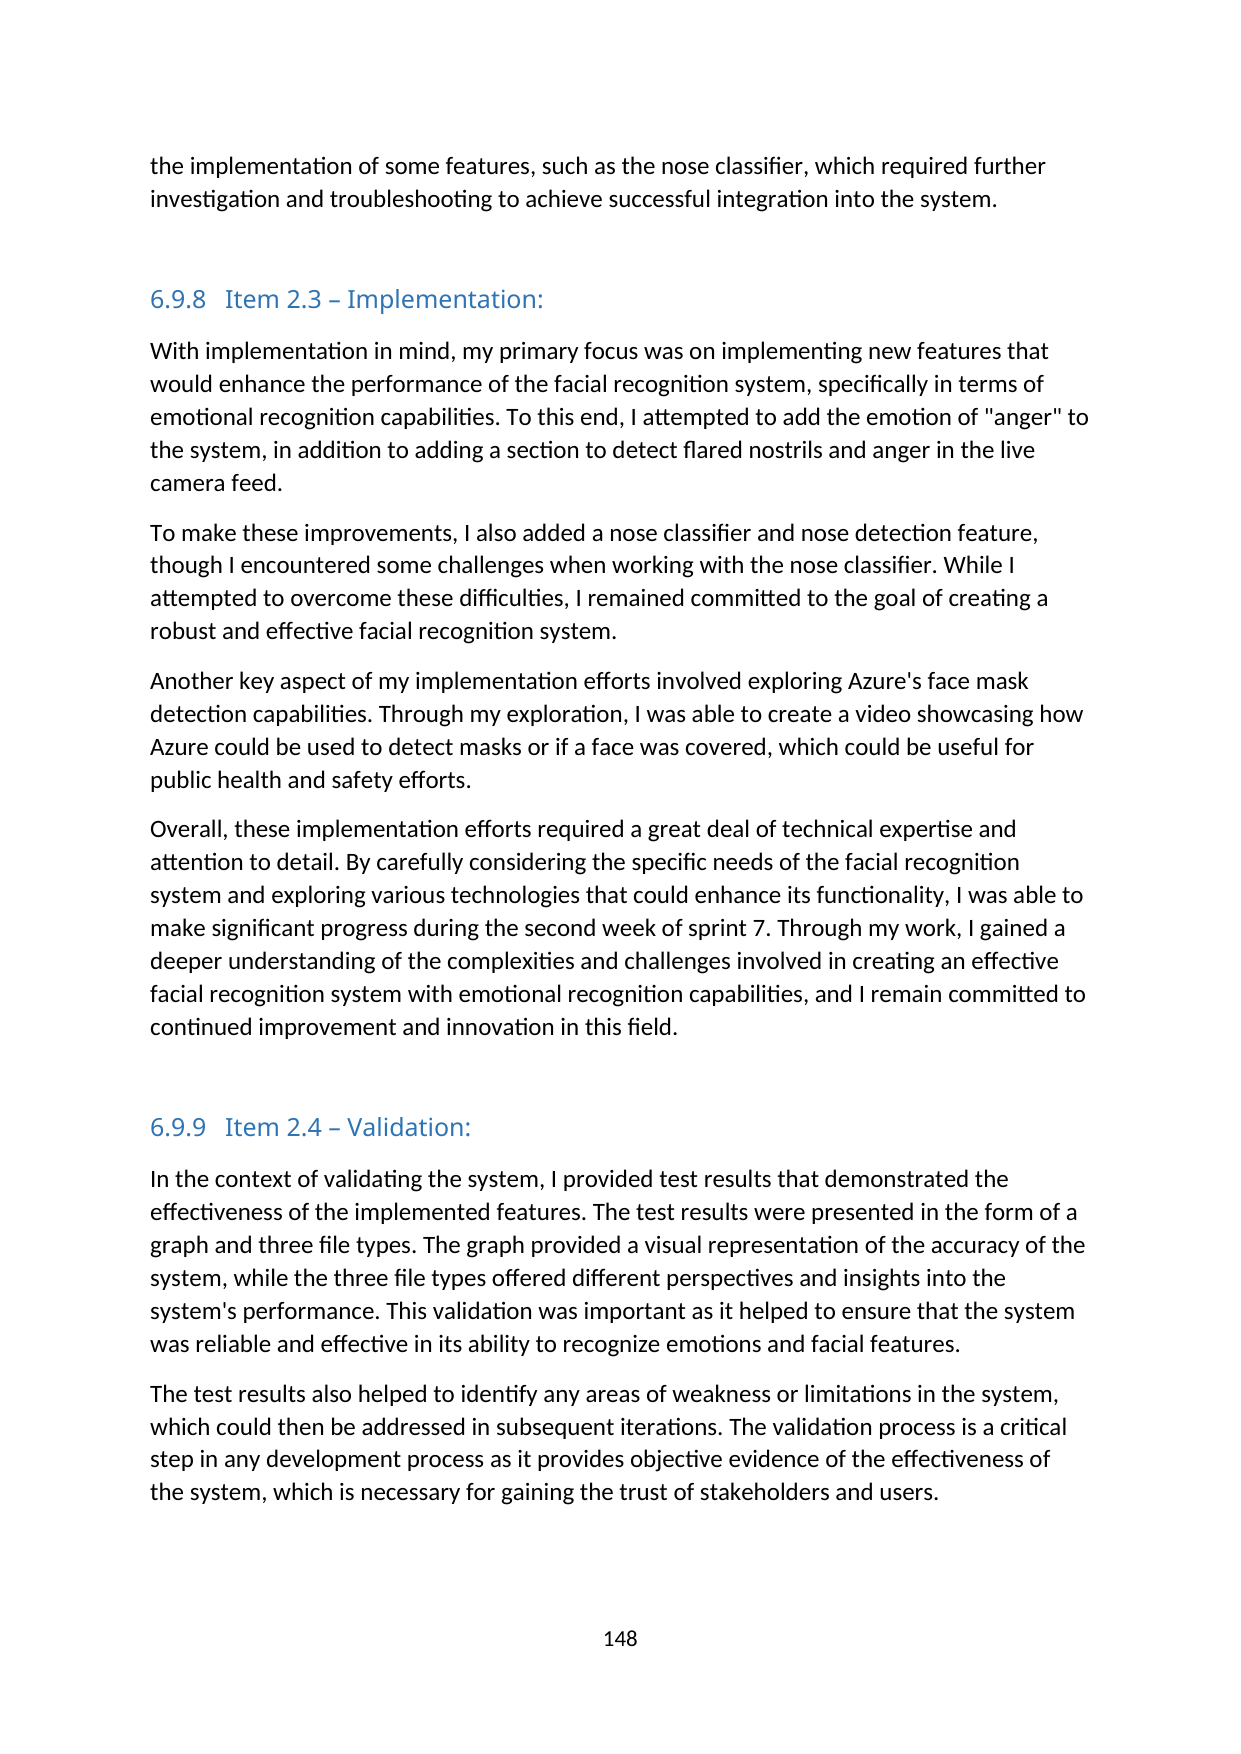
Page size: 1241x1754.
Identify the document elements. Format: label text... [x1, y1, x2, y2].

text With implementation in mind, my primary focus was on implementing new features that would enhance the performance of the facial recognition system, specifically in terms of emotional recognition capabilities. To this end, I attempted to add the emotion of "anger" to the system, in addition to adding a section to detect flared nostrils and anger in the live camera feed. [150, 336, 1090, 498]
subtitle Item 2.3 – Implementation: [150, 282, 1090, 316]
subtitle Item 2.4 – Validation: [150, 1110, 1090, 1144]
text Another key aspect of my implementation efforts involved exploring Azure's face mask detection capabilities. Through my exploration, I was able to create a video showcasing how Azure could be used to detect masks or if a face was covered, which could be useful for public health and safety efforts. [150, 665, 1090, 794]
text Overall, these implementation efforts required a great deal of technical expertise and attention to detail. By carefully considering the specific needs of the facial recognition system and exploring various technologies that could enhance its functionality, I was able to make significant progress during the second week of sprint 7. Through my work, I gained a deeper understanding of the complexities and challenges involved in creating an effective facial recognition system with emotional recognition capabilities, and I remain committed to continued improvement and innovation in this field. [150, 813, 1090, 1041]
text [150, 150, 1090, 213]
text The test results also helped to identify any areas of weakness or limitations in the system, which could then be addressed in subsequent iterations. The validation process is a critical step in any development process as it provides objective evidence of the effectiveness of the system, which is necessary for gaining the trust of stakeholders and users. [150, 1378, 1090, 1507]
text In the context of validating the system, I provided test results that demonstrated the effectiveness of the implemented features. The test results were presented in the form of a graph and three file types. The graph provided a visual representation of the accuracy of the system, while the three file types offered different perspectives and insights into the system's performance. This validation was important as it helped to ensure that the system was reliable and effective in its ability to recognize emotions and facial features. [150, 1163, 1090, 1359]
text To make these improvements, I also added a nose classifier and nose detection feature, though I encountered some challenges when working with the nose classifier. While I attempted to overcome these difficulties, I remained committed to the goal of creating a robust and effective facial recognition system. [150, 517, 1090, 646]
